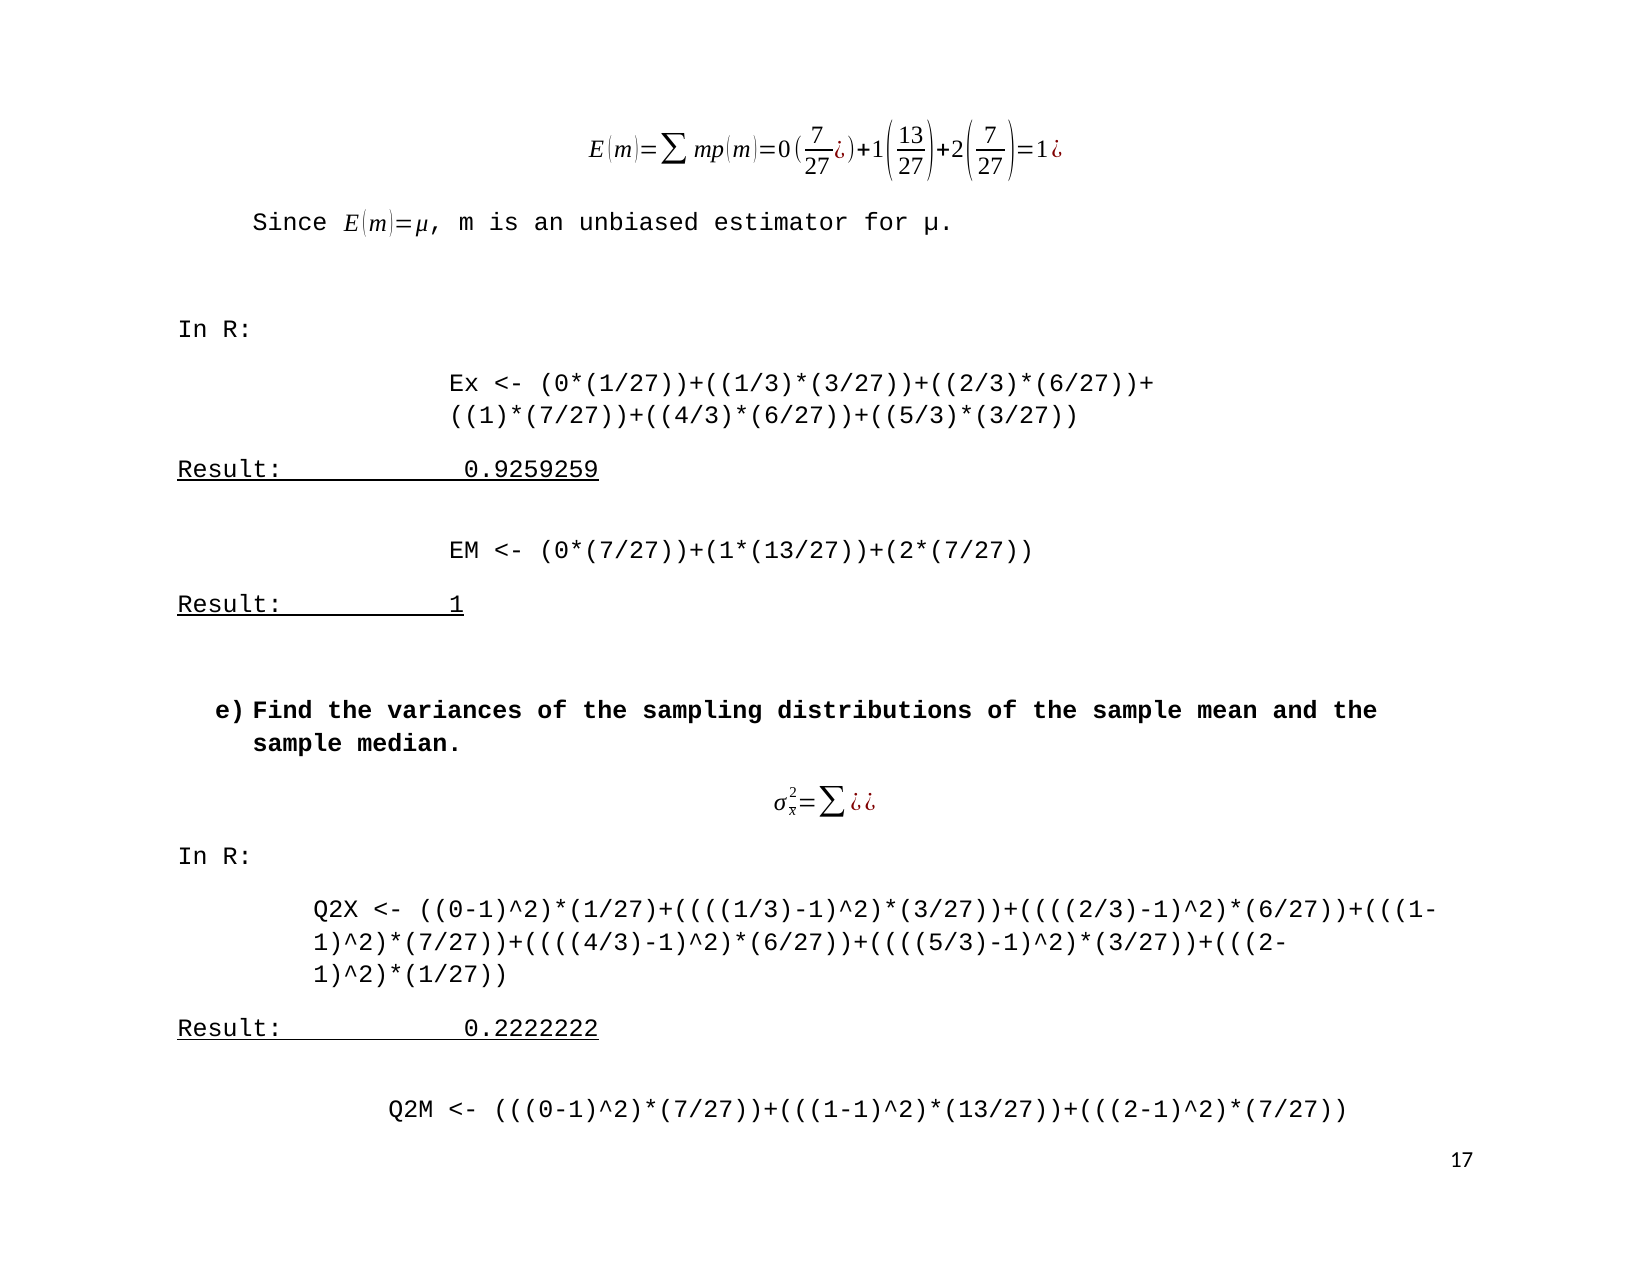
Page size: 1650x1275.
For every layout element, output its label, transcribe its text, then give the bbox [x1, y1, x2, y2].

text Result: 0.9259259 [177, 456, 1473, 484]
text Ex <- (0*(1/27))+((1/3)*(3/27))+((2/3)*(6/27))+ ((1)*(7/27))+((4/3)*(6/27))+((5/3)*(3/27)) [449, 370, 1473, 431]
list Since , m is an unbiased estimator for µ. [252, 208, 1473, 239]
text Result: 1 [177, 591, 1473, 619]
text Q2X <- ((0-1)^2)*(1/27)+((((1/3)-1)^2)*(3/27))+((((2/3)-1)^2)*(6/27))+(((1-1)^2)*(7/27))+((((4/3)-1)^2)*(6/27))+((((5/3)-1)^2)*(3/27))+(((2-1)^2)*(1/27)) [313, 897, 1473, 990]
text Result: 0.2222222 [177, 1015, 1473, 1044]
text Q2M <- (((0-1)^2)*(7/27))+(((1-1)^2)*(13/27))+(((2-1)^2)*(7/27)) [252, 1097, 1473, 1125]
text EM <- (0*(7/27))+(1*(13/27))+(2*(7/27)) [313, 538, 1473, 566]
text In R: [177, 317, 1473, 345]
text In R: [177, 844, 1473, 872]
list Find the variances of the sampling distributions of the sample mean and the sample median. [215, 698, 1473, 759]
